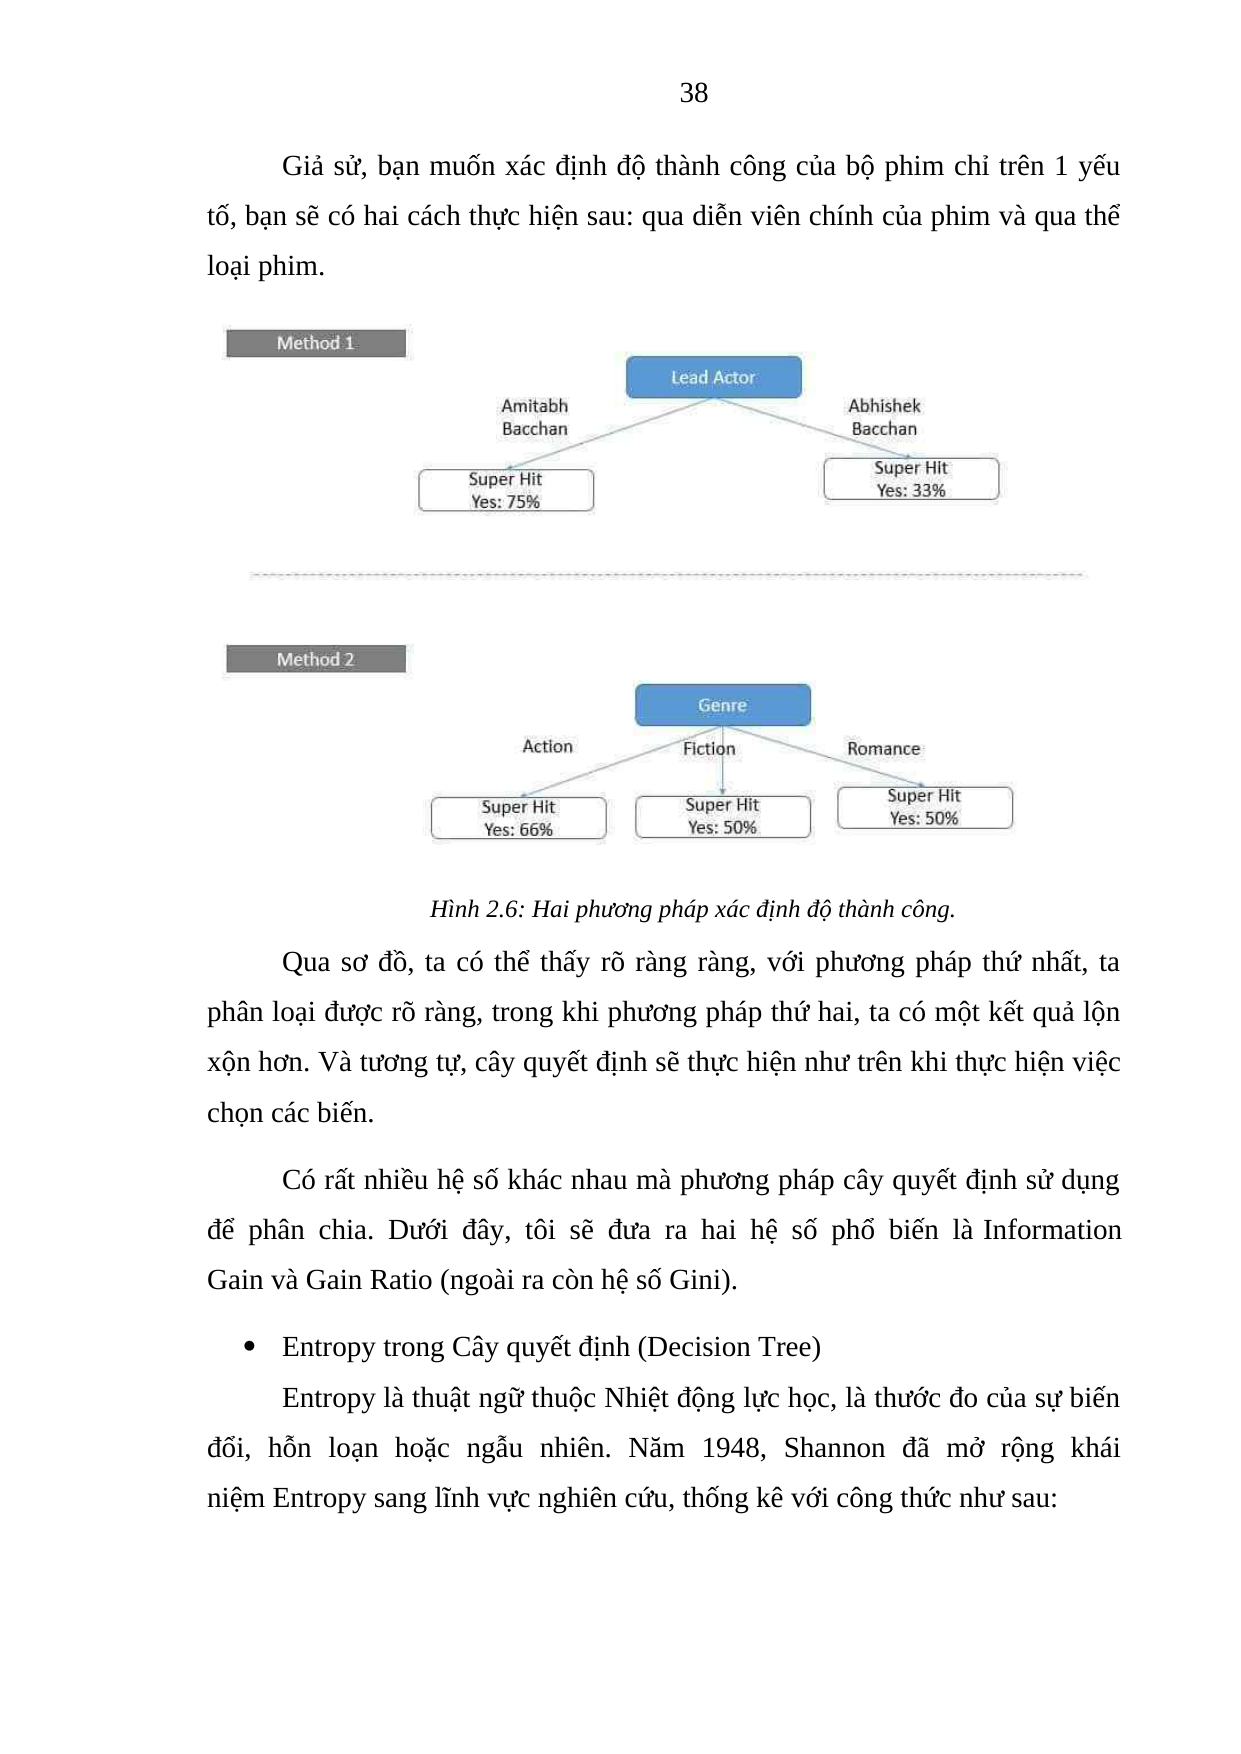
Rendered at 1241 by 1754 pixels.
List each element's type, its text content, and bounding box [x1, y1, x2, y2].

text Có rất nhiều hệ số khác nhau mà phương pháp cây quyết định sử dụng để phân chia. Dưới đây, tôi sẽ đưa ra hai hệ số phổ biến là Information Gain và Gain Ratio (ngoài ra còn hệ số Gini). [207, 1162, 1122, 1296]
text Qua sơ đồ, ta có thể thấy rõ ràng ràng, với phương pháp thứ nhất, ta phân loại được rõ ràng, trong khi phương pháp thứ hai, ta có một kết quả lộn xộn hơn. Và tương tự, cây quyết định sẽ thực hiện như trên khi thực hiện việc chọn các biến. [207, 944, 1122, 1128]
text Giả sử, bạn muốn xác định độ thành công của bộ phim chỉ trên 1 yếu tố, bạn sẽ có hai cách thực hiện sau: qua diễn viên chính của phim và qua thể loại phim. [207, 148, 1122, 282]
text Entropy là thuật ngữ thuộc Nhiệt động lực học, là thước đo của sự biến đổi, hỗn loạn hoặc ngẫu nhiên. Năm 1948, Shannon đã mở rộng khái niệm Entropy sang lĩnh vực nghiên cứu, thống kê với công thức như sau: [207, 1380, 1122, 1514]
picture [213, 315, 1116, 861]
list Entropy trong Cây quyết định (Decision Tree) [244, 1329, 1122, 1363]
